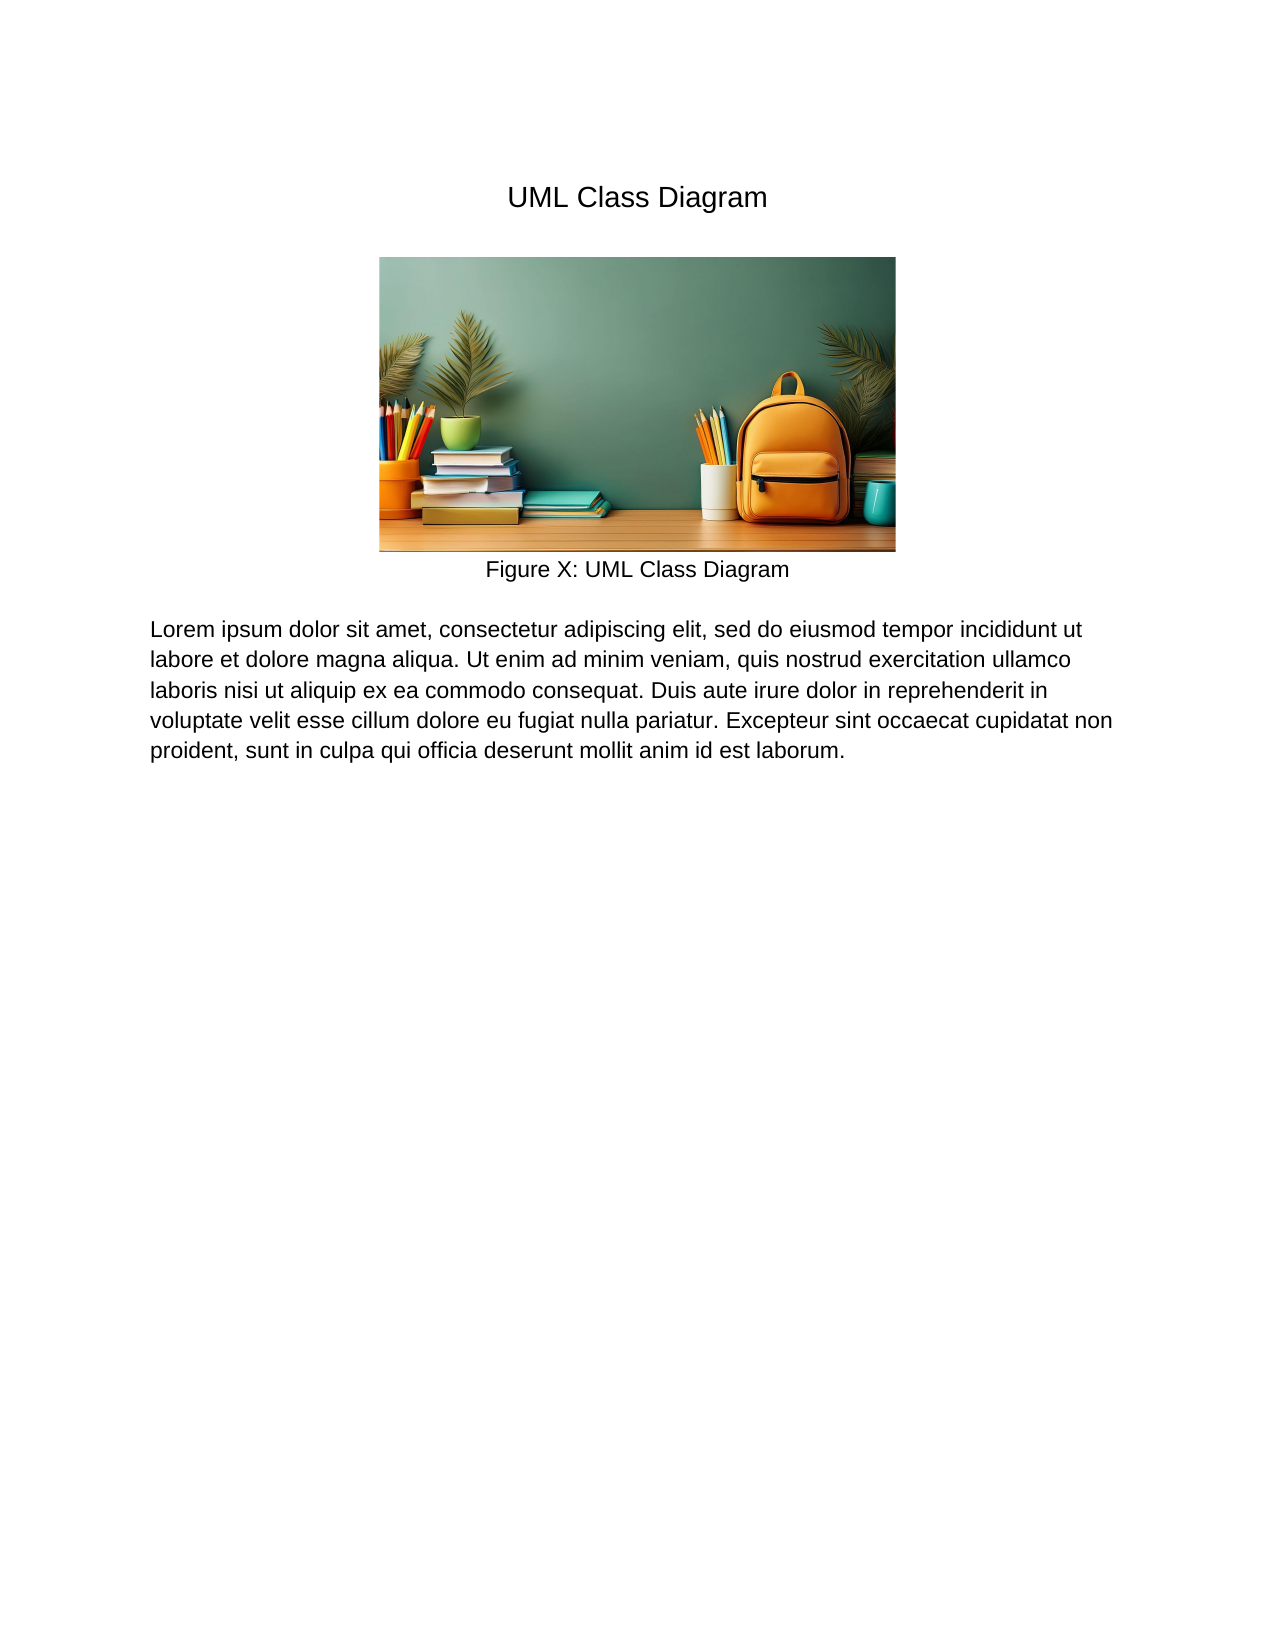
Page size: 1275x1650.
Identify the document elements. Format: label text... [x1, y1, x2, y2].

text Figure X: UML Class Diagram [150, 556, 1125, 582]
text UML Class Diagram [150, 180, 1125, 214]
text Lorem ipsum dolor sit amet, consectetur adipiscing elit, sed do eiusmod tempor incididunt ut labore et dolore magna aliqua. Ut enim ad minim veniam, quis nostrud exercitation ullamco laboris nisi ut aliquip ex ea commodo consequat. Duis aute irure dolor in reprehenderit in voluptate velit esse cillum dolore eu fugiat nulla pariatur. Excepteur sint occaecat cupidatat non proident, sunt in culpa qui officia deserunt mollit anim id est laborum. [150, 616, 1125, 763]
picture [379, 257, 896, 552]
